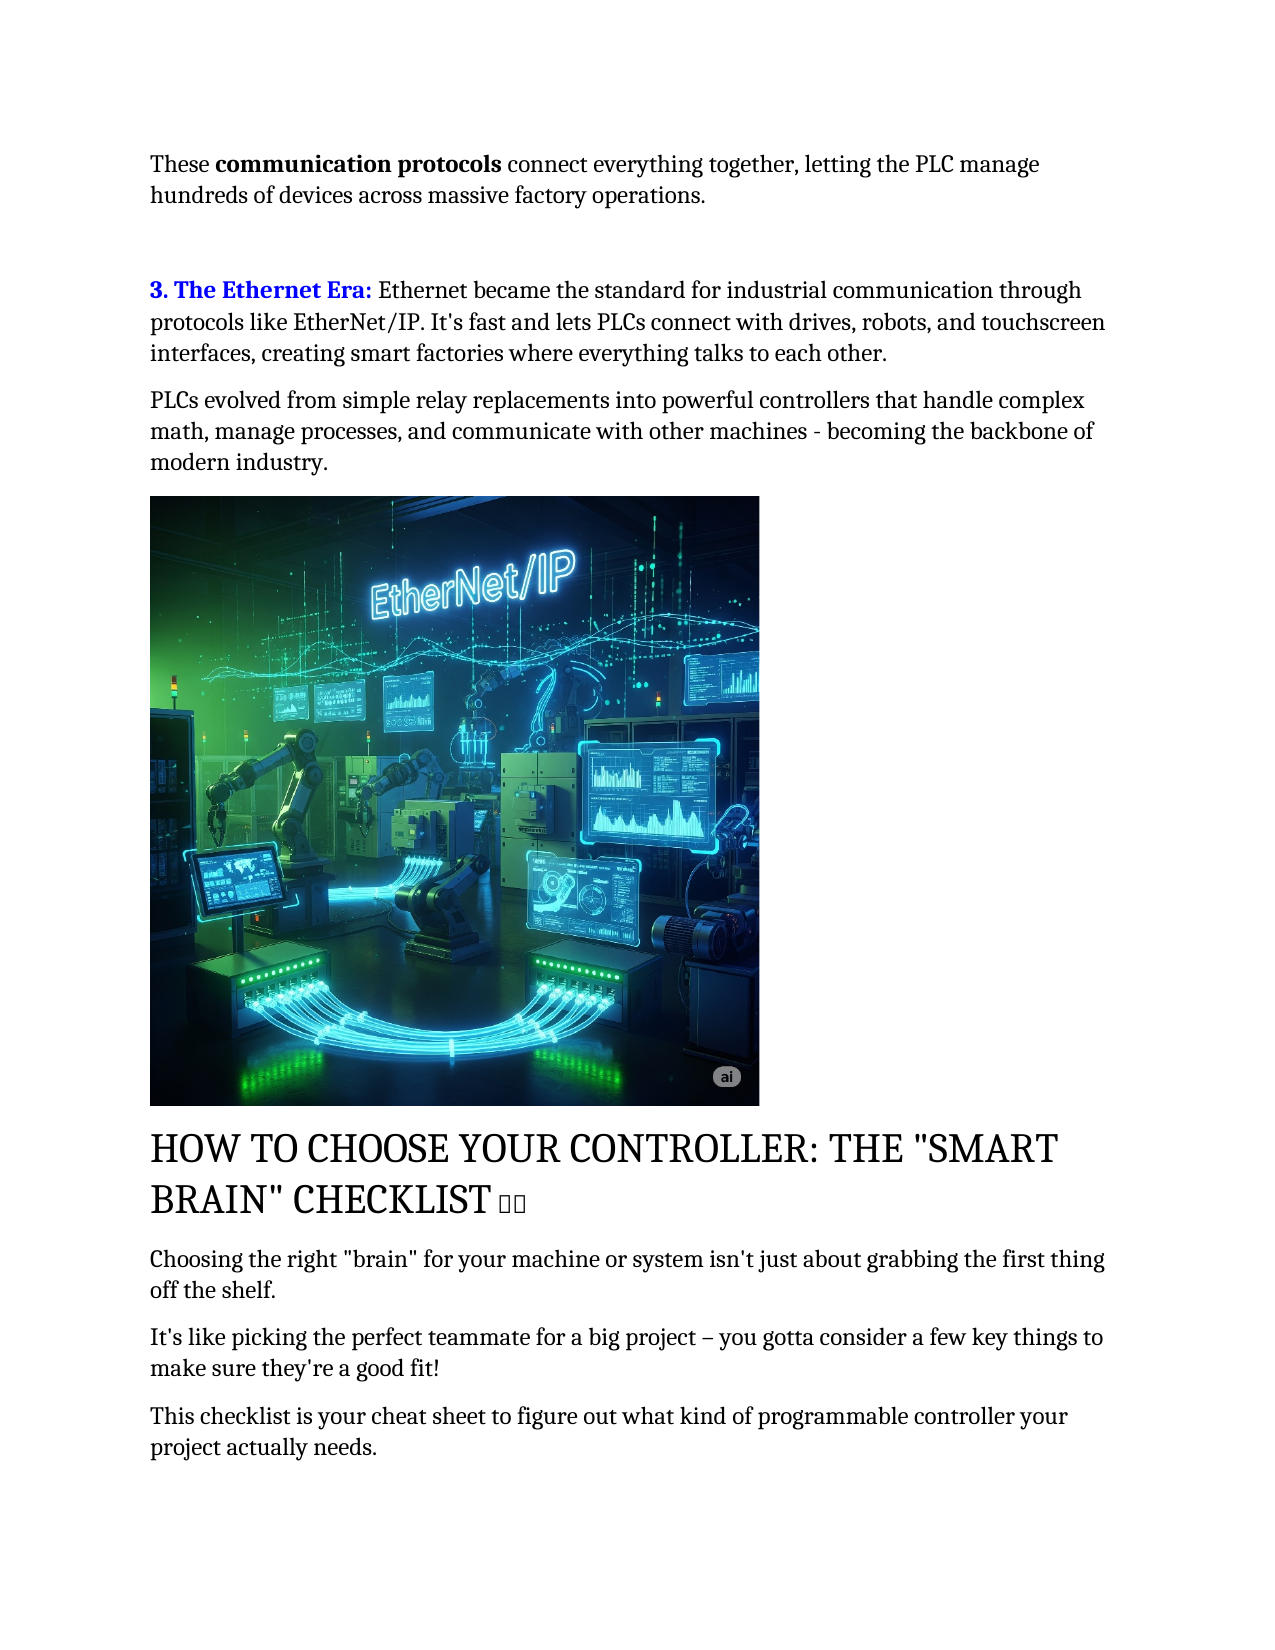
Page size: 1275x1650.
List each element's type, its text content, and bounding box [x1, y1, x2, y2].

text Choosing the right "brain" for your machine or system isn't just about grabbing the first thing off the shelf. [150, 1244, 1125, 1304]
text This checklist is your cheat sheet to figure out what kind of programmable controller your project actually needs. [150, 1402, 1125, 1462]
picture [150, 496, 760, 1106]
text It's like picking the perfect teammate for a big project – you gotta consider a few key things to make sure they're a good fit! [150, 1323, 1125, 1383]
text 3. The Ethernet Era: Ethernet became the standard for industrial communication through protocols like EtherNet/IP. It's fast and lets PLCs connect with drives, robots, and touchscreen interfaces, creating smart factories where everything talks to each other. [150, 276, 1125, 367]
text These communication protocols connect everything together, letting the PLC manage hundreds of devices across massive factory operations. [150, 150, 1125, 210]
text HOW TO CHOOSE YOUR CONTROLLER: THE "SMART BRAIN" CHECKLIST 🧠✅ [150, 1124, 1125, 1224]
text PLCs evolved from simple relay replacements into powerful controllers that handle complex math, manage processes, and communicate with other machines - becoming the backbone of modern industry. [150, 386, 1125, 477]
